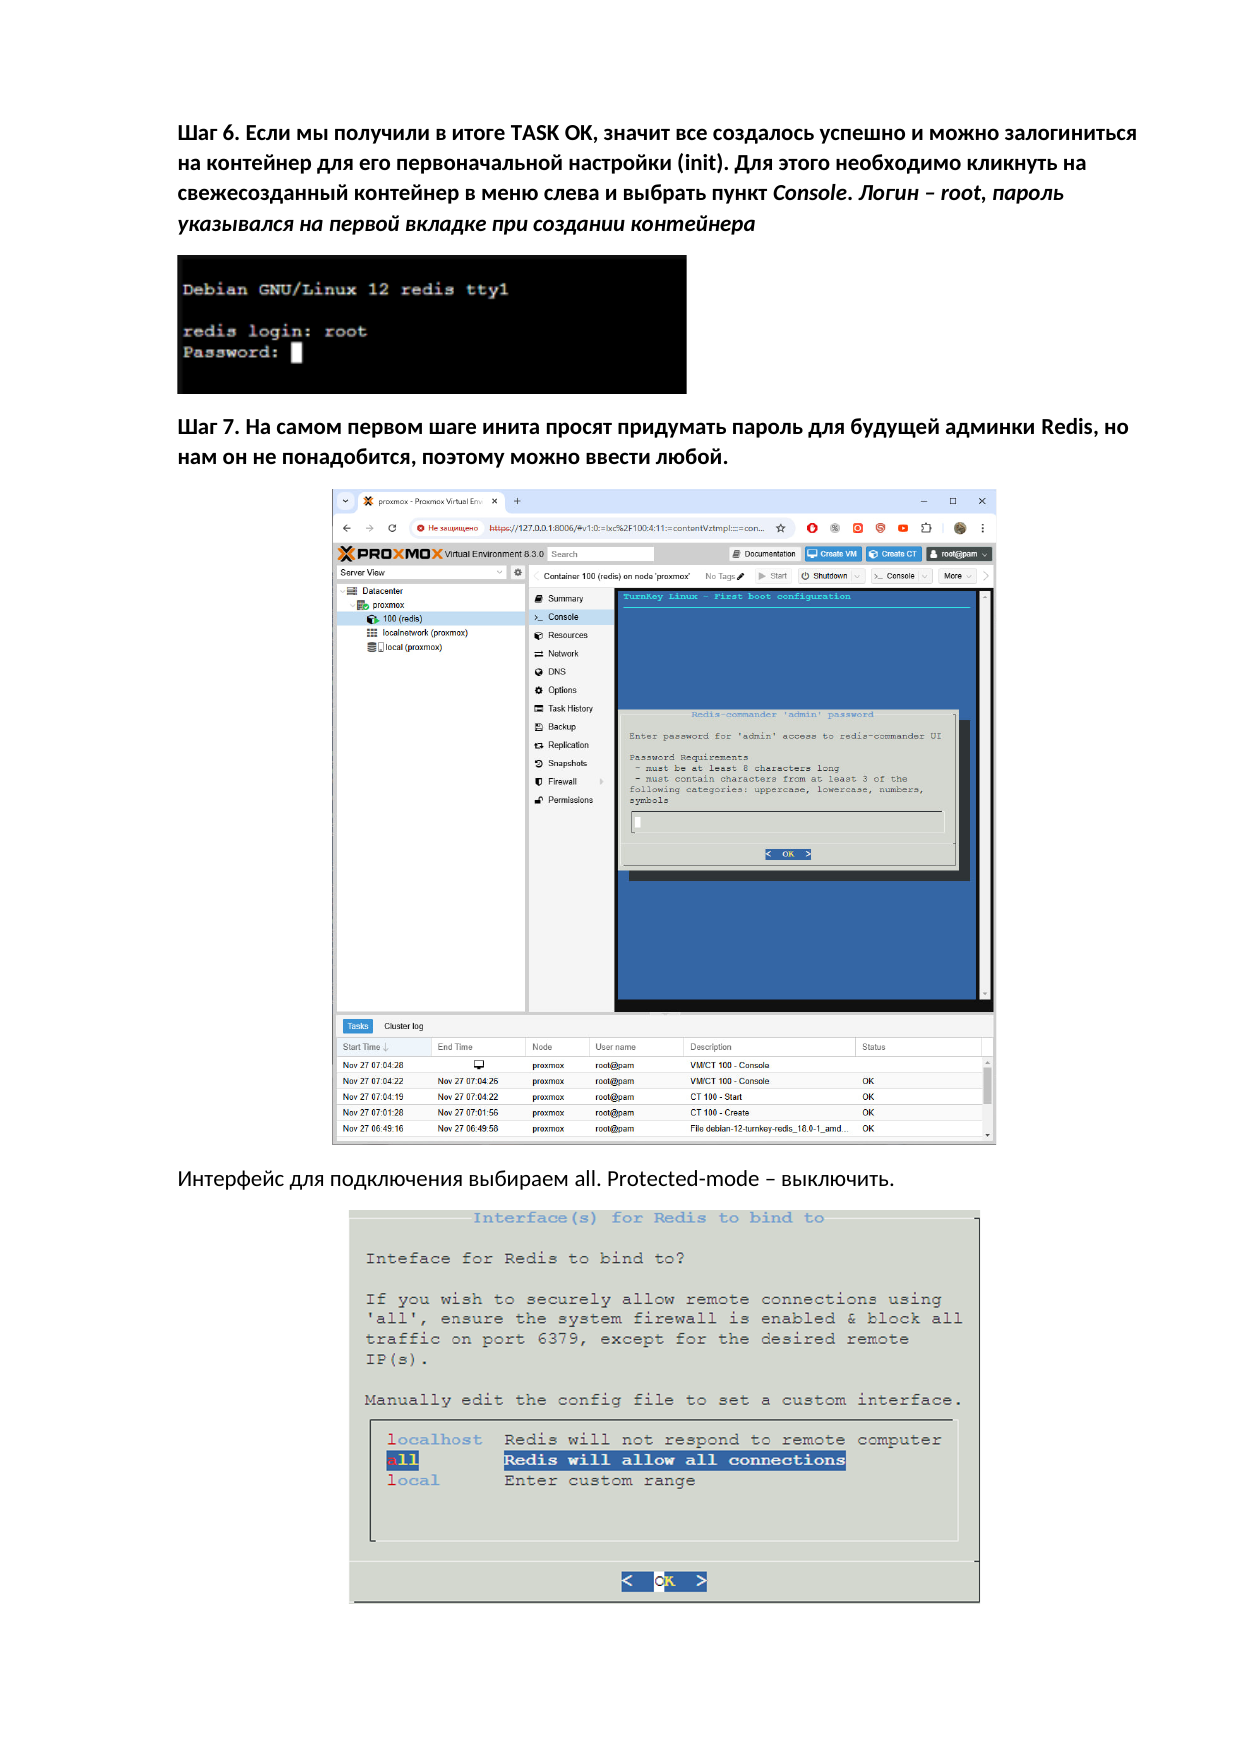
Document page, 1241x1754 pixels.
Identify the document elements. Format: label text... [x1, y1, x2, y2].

text Интерфейс для подключения выбираем all. Protected-mode – выключить. [177, 1164, 1152, 1192]
picture [177, 255, 687, 394]
picture [332, 489, 997, 1145]
text Шаг 7. На самом первом шаге инита просят придумать пароль для будущей админки Redis, но нам он не понадобится, поэтому можно ввести любой. [177, 412, 1152, 470]
text Шаг 6. Если мы получили в итоге TASK OK, значит все создалось успешно и можно залогиниться на контейнер для его первоначальной настройки (init). Для этого необходимо кликнуть на свежесозданный контейнер в меню слева и выбрать пункт Console. Логин – root, пароль указывался на первой вкладке при создании контейнера [177, 118, 1152, 237]
picture [348, 1210, 980, 1604]
